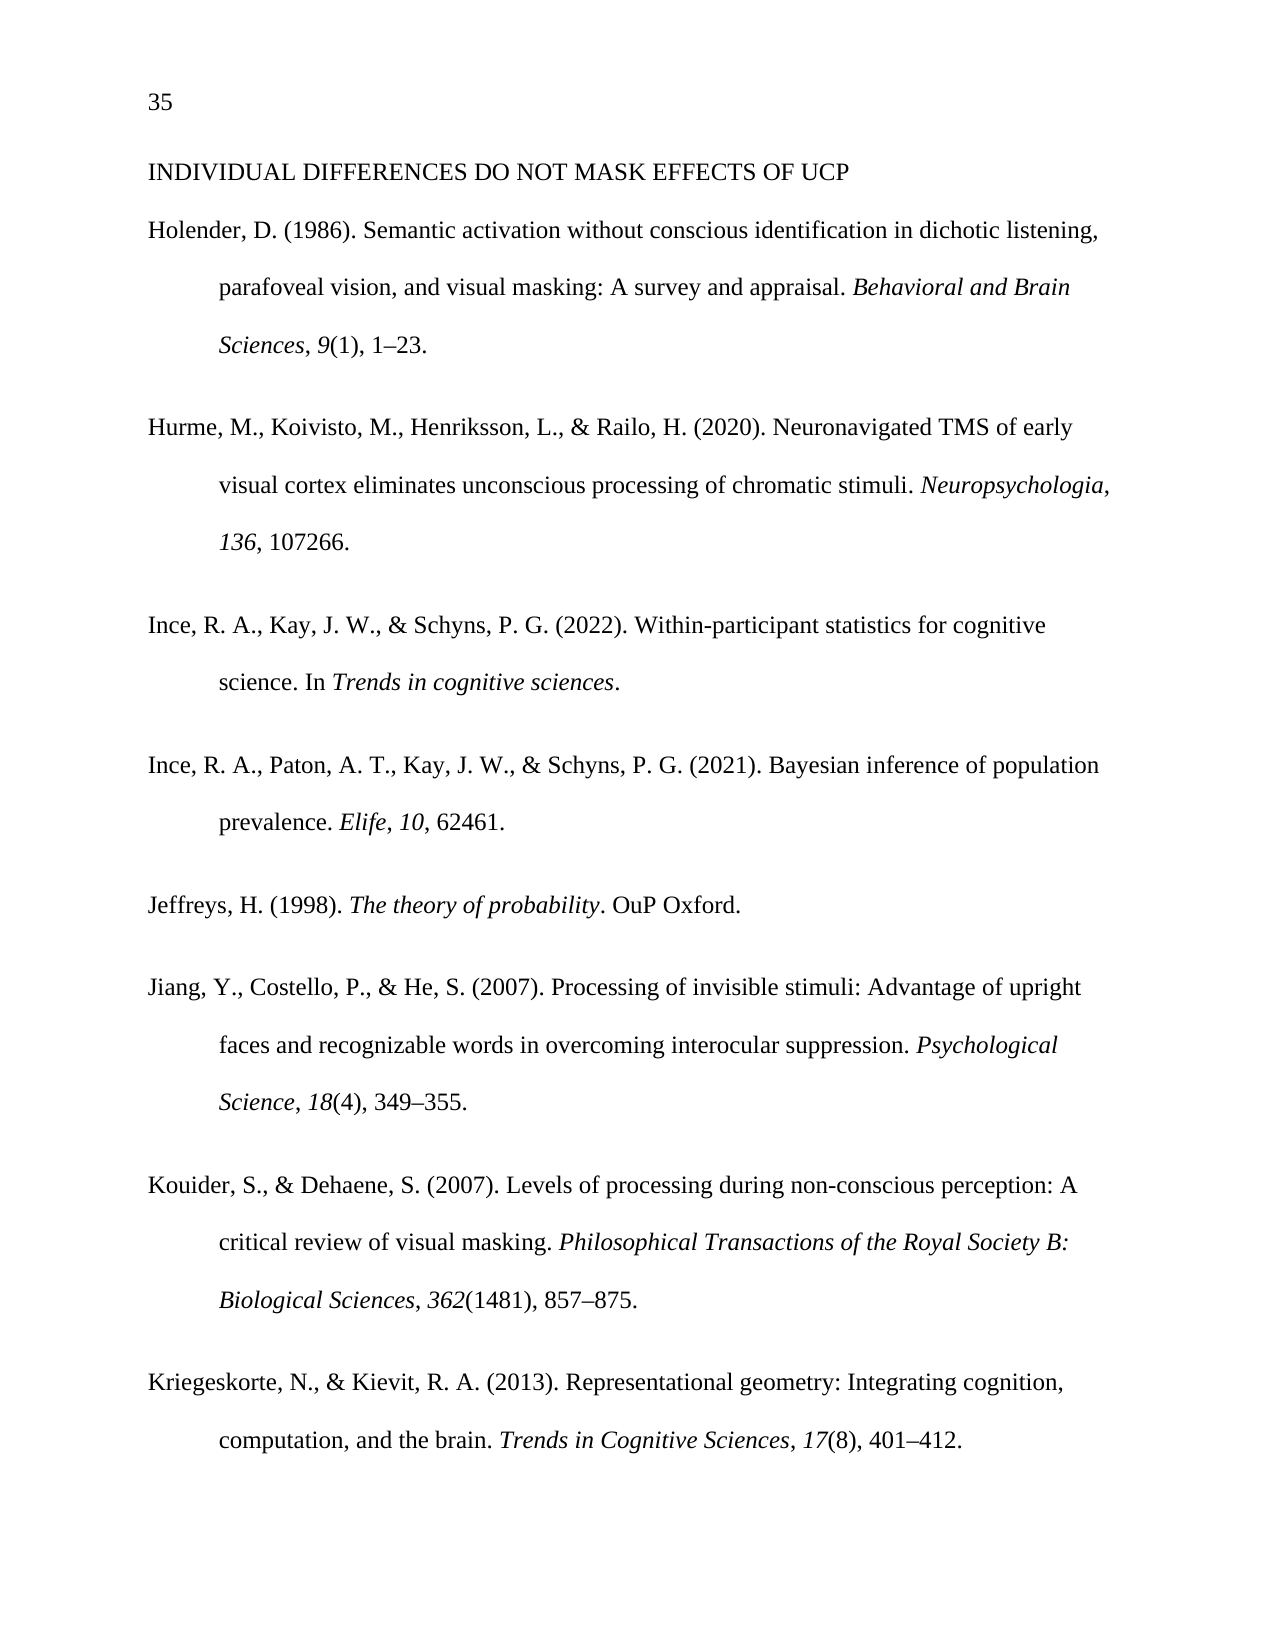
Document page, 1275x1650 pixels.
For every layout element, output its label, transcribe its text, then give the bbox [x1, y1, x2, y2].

text Kouider, S., & Dehaene, S. (2007). Levels of processing during non-conscious perception: A critical review of visual masking. Philosophical Transactions of the Royal Society B: Biological Sciences, 362(1481), 857–875. [148, 1170, 1127, 1314]
text Jeffreys, H. (1998). The theory of probability. OuP Oxford. [148, 890, 1127, 919]
text Kriegeskorte, N., & Kievit, R. A. (2013). Representational geometry: Integrating cognition, computation, and the brain. Trends in Cognitive Sciences, 17(8), 401–412. [148, 1367, 1127, 1454]
text Hurme, M., Koivisto, M., Henriksson, L., & Railo, H. (2020). Neuronavigated TMS of early visual cortex eliminates unconscious processing of chromatic stimuli. Neuropsychologia, 136, 107266. [148, 412, 1127, 556]
text Ince, R. A., Kay, J. W., & Schyns, P. G. (2022). Within-participant statistics for cognitive science. In Trends in cognitive sciences. [148, 610, 1127, 696]
text Holender, D. (1986). Semantic activation without conscious identification in dichotic listening, parafoveal vision, and visual masking: A survey and appraisal. Behavioral and Brain Sciences, 9(1), 1–23. [148, 215, 1127, 359]
text Ince, R. A., Paton, A. T., Kay, J. W., & Schyns, P. G. (2021). Bayesian inference of population prevalence. Elife, 10, 62461. [148, 750, 1127, 836]
text Jiang, Y., Costello, P., & He, S. (2007). Processing of invisible stimuli: Advantage of upright faces and recognizable words in overcoming interocular suppression. Psychological Science, 18(4), 349–355. [148, 972, 1127, 1116]
